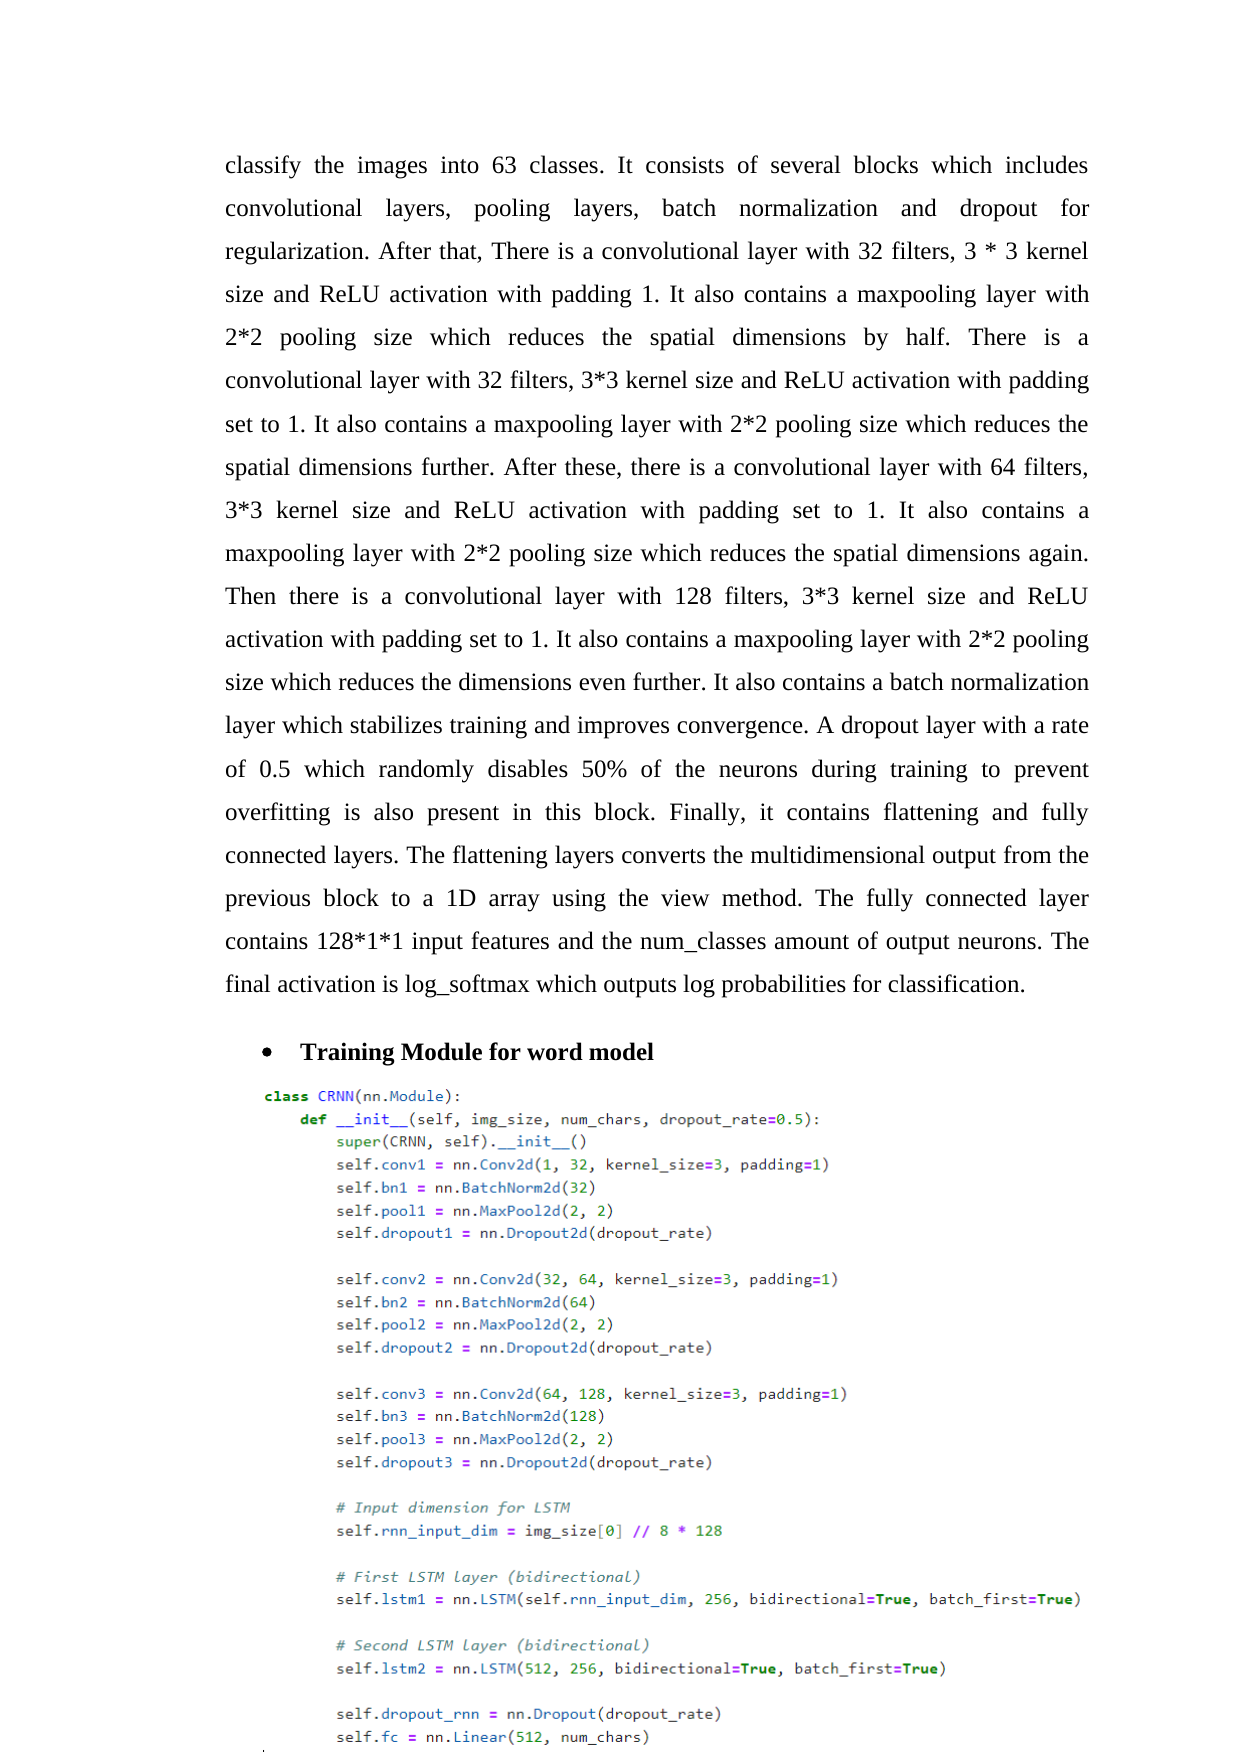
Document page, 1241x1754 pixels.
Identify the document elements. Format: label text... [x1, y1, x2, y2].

list Training Module for word model [262, 1037, 1090, 1066]
picture [262, 1086, 1129, 1752]
